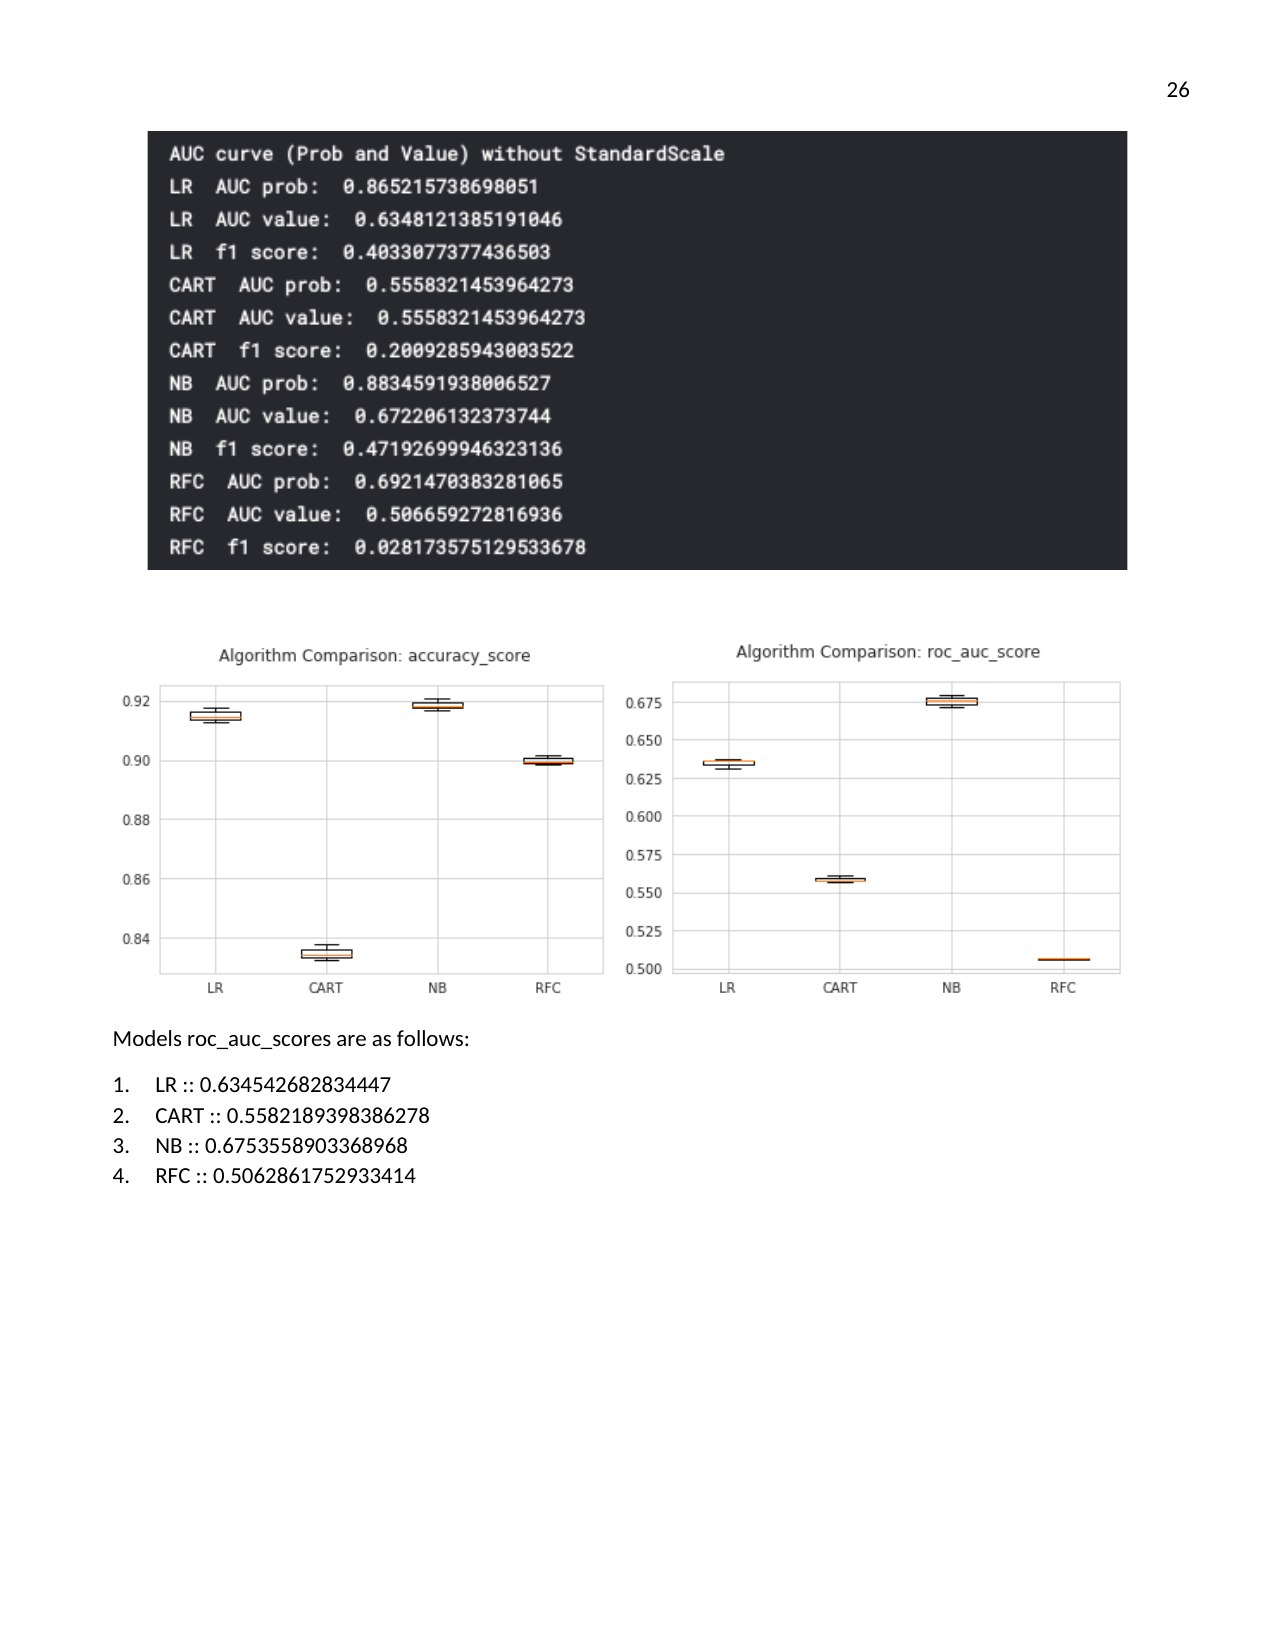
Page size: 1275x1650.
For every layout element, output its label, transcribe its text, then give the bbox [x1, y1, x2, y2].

picture [112, 635, 1133, 1005]
list LR :: 0.634542682834447 [112, 1071, 1200, 1098]
list RFC :: 0.5062861752933414 [112, 1161, 1200, 1189]
list NB :: 0.6753558903368968 [112, 1131, 1200, 1159]
picture [147, 131, 1128, 570]
list CART :: 0.5582189398386278 [112, 1101, 1200, 1129]
text Models roc_auc_scores are as follows: [112, 1024, 1200, 1052]
